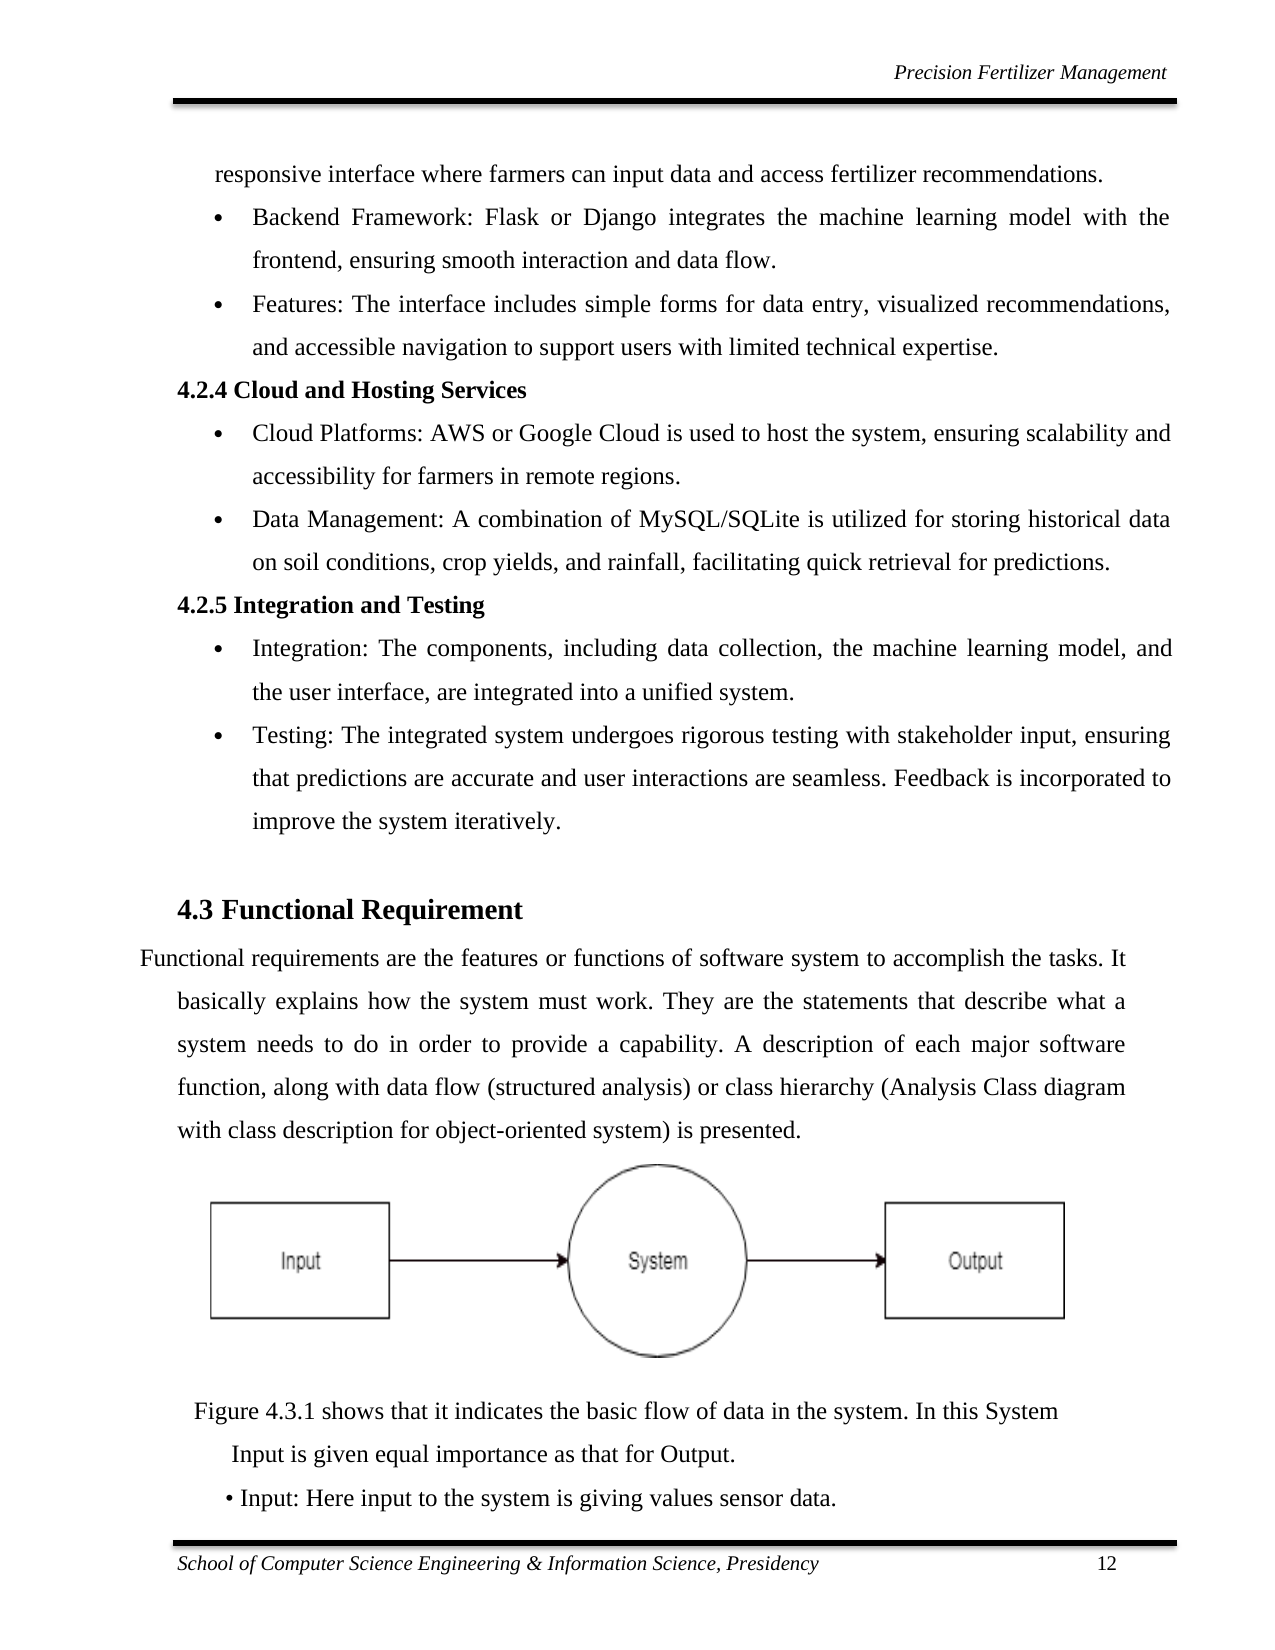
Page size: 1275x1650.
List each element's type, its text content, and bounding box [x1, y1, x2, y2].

list Integration: The components, including data collection, the machine learning model, and the user interface, are integrated into a unified system. [214, 633, 1172, 705]
text responsive interface where farmers can input data and access fertilizer recommendations. [214, 159, 1200, 188]
picture [167, 95, 1183, 114]
list Testing: The integrated system undergoes rigorous testing with stakeholder input, ensuring that predictions are accurate and user interactions are seamless. Feedback is incorporated to improve the system iteratively. [214, 720, 1172, 835]
subtitle Functional Requirement [177, 892, 1200, 926]
subtitle Integration and Testing [177, 590, 1200, 619]
list Data Management: A combination of MySQL/SQLite is utilized for storing historical data on soil conditions, crop yields, and rainfall, facilitating quick retrieval for predictions. [214, 504, 1171, 576]
list Features: The interface includes simple forms for data entry, visualized recommendations, and accessible navigation to support users with limited technical expertise. [214, 289, 1171, 361]
text Figure 4.3.1 shows that it indicates the basic flow of data in the system. In this System Input is given equal importance as that for Output. [194, 1169, 1111, 1468]
picture [210, 1164, 1065, 1169]
picture [167, 1537, 1182, 1555]
list Backend Framework: Flask or Django integrates the machine learning model with the frontend, ensuring smooth interaction and data flow. [214, 202, 1171, 274]
list Cloud Platforms: AWS or Google Cloud is used to host the system, ensuring scalability and accessibility for farmers in remote regions. [214, 418, 1172, 490]
list Input: Here input to the system is giving values sensor data. [225, 1483, 1200, 1511]
text Functional requirements are the features or functions of software system to accomplish the tasks. It basically explains how the system must work. They are the statements that describe what a system needs to do in order to provide a capability. A description of each major software function, along with data flow (structured analysis) or class hierarchy (Analysis Class diagram with class description for object-oriented system) is presented. [139, 943, 1127, 1144]
subtitle Cloud and Hosting Services [177, 375, 1200, 404]
